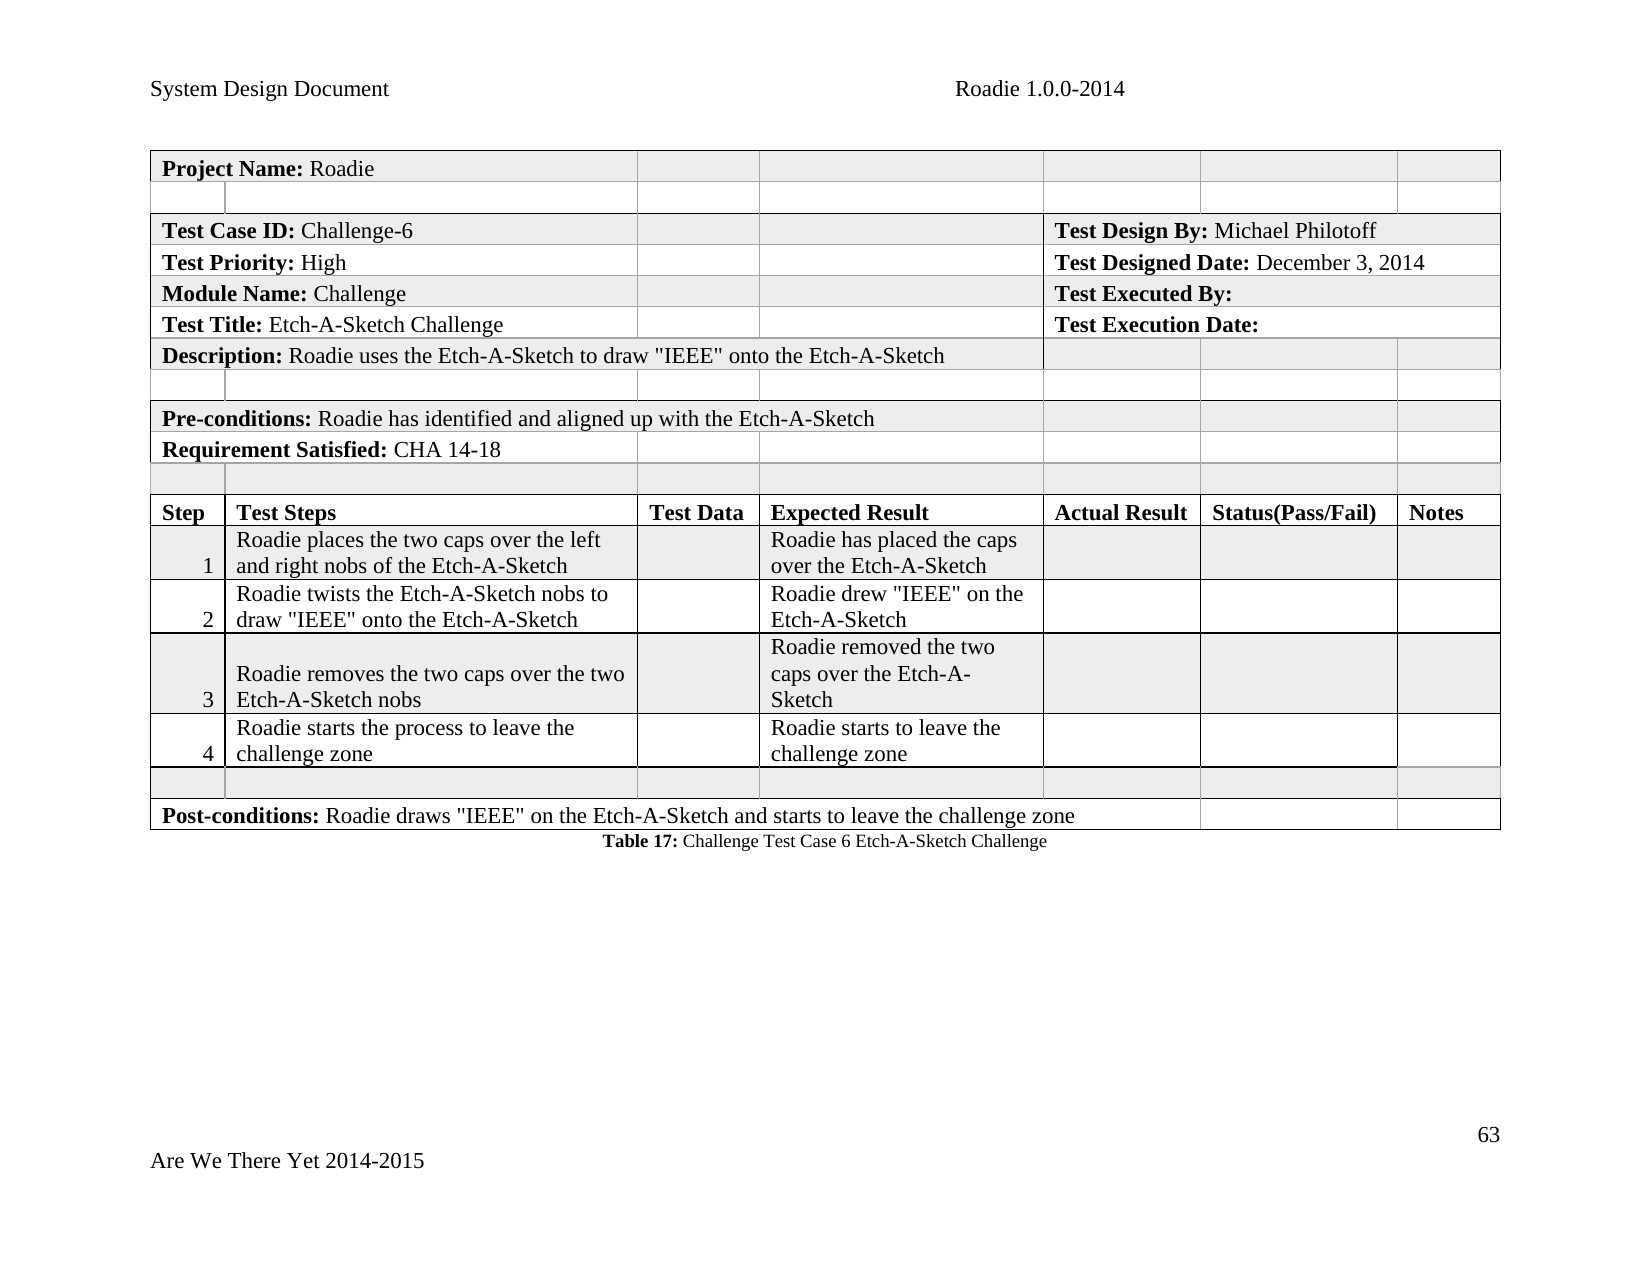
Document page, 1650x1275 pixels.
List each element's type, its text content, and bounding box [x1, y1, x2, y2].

table_cell [1201, 526, 1397, 579]
table_header [760, 151, 1043, 181]
table_cell [638, 276, 759, 306]
table_cell Roadie twists the Etch-A-Sketch nobs to draw "IEEE" onto the Etch-A-Sketch [226, 580, 637, 632]
table_cell Expected Result [760, 495, 1043, 525]
table_cell [1398, 526, 1500, 579]
table_cell Roadie removed the two caps over the Etch-A-Sketch [760, 634, 1043, 713]
table_cell Test Steps [226, 495, 637, 525]
table_cell [1201, 799, 1397, 829]
table_cell [1398, 339, 1500, 369]
table_cell [1201, 768, 1397, 798]
table_cell [760, 432, 1043, 462]
table_cell [1398, 401, 1500, 431]
table_cell [1044, 339, 1200, 369]
table_cell [151, 182, 224, 212]
table_cell [1398, 370, 1500, 400]
table_cell [760, 276, 1043, 306]
table_cell [226, 182, 637, 212]
table_cell Roadie removes the two caps over the two Etch-A-Sketch nobs [226, 634, 637, 713]
table_cell Actual Result [1044, 495, 1200, 525]
table_cell Module Name: Challenge [151, 276, 637, 306]
table_cell [638, 580, 759, 632]
table_cell Roadie drew "IEEE" on the Etch-A-Sketch [760, 580, 1043, 632]
table_cell 2 [151, 580, 224, 632]
table_cell [1044, 432, 1200, 462]
table_cell [1201, 401, 1397, 431]
table_cell Post-conditions: Roadie draws "IEEE" on the Etch-A-Sketch and starts to leave the challenge zone [151, 799, 1200, 829]
table_cell [638, 370, 759, 400]
table_cell Test Priority: High [151, 245, 637, 275]
table_header [1201, 151, 1397, 181]
table_cell [1201, 464, 1397, 494]
table_cell [638, 214, 759, 244]
table_cell [1044, 182, 1200, 212]
table_cell [760, 214, 1043, 244]
table_cell [638, 307, 759, 337]
table_cell Test Execution Date: [1044, 307, 1500, 337]
table_cell [151, 464, 224, 494]
table_cell [1044, 580, 1200, 632]
table_cell Roadie starts the process to leave the challenge zone [226, 714, 637, 766]
table_cell Test Designed Date: December 3, 2014 [1044, 245, 1500, 275]
table_cell Test Title: Etch-A-Sketch Challenge [151, 307, 637, 337]
table_cell [638, 464, 759, 494]
table_cell [760, 307, 1043, 337]
table_header [1398, 151, 1500, 181]
table_cell [151, 768, 224, 798]
table_cell [1201, 634, 1397, 713]
table_cell [1398, 580, 1500, 632]
table_cell [226, 768, 637, 798]
table_cell 4 [151, 714, 224, 766]
table_cell 1 [151, 526, 224, 579]
table_cell Status(Pass/Fail) [1201, 495, 1397, 525]
table_cell [760, 464, 1043, 494]
table_cell [1044, 634, 1200, 713]
table_cell [1201, 432, 1397, 462]
table_cell [1398, 432, 1500, 462]
table_cell [1044, 526, 1200, 579]
table_cell [638, 182, 759, 212]
table_cell [1201, 182, 1397, 212]
table_cell [760, 182, 1043, 212]
table_cell [1398, 464, 1500, 494]
table_cell [1398, 182, 1500, 212]
table_header Project Name: Roadie [151, 151, 637, 181]
table_cell Roadie has placed the caps over the Etch-A-Sketch [760, 526, 1043, 579]
table_cell [1398, 799, 1500, 829]
table_cell Notes [1398, 495, 1500, 525]
table_cell [638, 245, 759, 275]
table_cell [638, 714, 759, 766]
table_cell [638, 634, 759, 713]
table_cell Test Executed By: [1044, 276, 1500, 306]
table_cell Step [151, 495, 224, 525]
table_cell [760, 245, 1043, 275]
table_cell 3 [151, 634, 224, 713]
table_cell [226, 370, 637, 400]
table_cell [1201, 370, 1397, 400]
table_cell [1044, 768, 1200, 798]
table_cell [760, 370, 1043, 400]
table_cell Test Design By: Michael Philotoff [1044, 214, 1500, 244]
table_cell [760, 768, 1043, 798]
table_cell Test Data [638, 495, 759, 525]
table_cell [638, 526, 759, 579]
table_cell [638, 432, 759, 462]
table_cell [1201, 714, 1397, 766]
table_cell Test Case ID: Challenge-6 [151, 214, 637, 244]
table_cell Requirement Satisfied: CHA 14-18 [151, 432, 637, 462]
table_cell Roadie starts to leave the challenge zone [760, 714, 1043, 766]
table_cell [1398, 714, 1500, 766]
table_cell [1201, 580, 1397, 632]
table_cell [638, 768, 759, 798]
table_cell Description: Roadie uses the Etch-A-Sketch to draw "IEEE" onto the Etch-A-Sketch [151, 339, 1043, 369]
table_cell [226, 464, 637, 494]
table_cell [1398, 768, 1500, 798]
table_cell Pre-conditions: Roadie has identified and aligned up with the Etch-A-Sketch [151, 401, 1043, 431]
table_cell [1201, 339, 1397, 369]
text Table 17: Challenge Test Case 6 Etch-A-Sketch Challenge [150, 830, 1500, 851]
table_cell [1044, 370, 1200, 400]
table_cell [1044, 714, 1200, 766]
table_cell [1044, 401, 1200, 431]
table_cell Roadie places the two caps over the left and right nobs of the Etch-A-Sketch [226, 526, 637, 579]
table_cell [1044, 464, 1200, 494]
table_cell [1398, 634, 1500, 713]
table_cell [151, 370, 224, 400]
table_header [1044, 151, 1200, 181]
table_header [638, 151, 759, 181]
